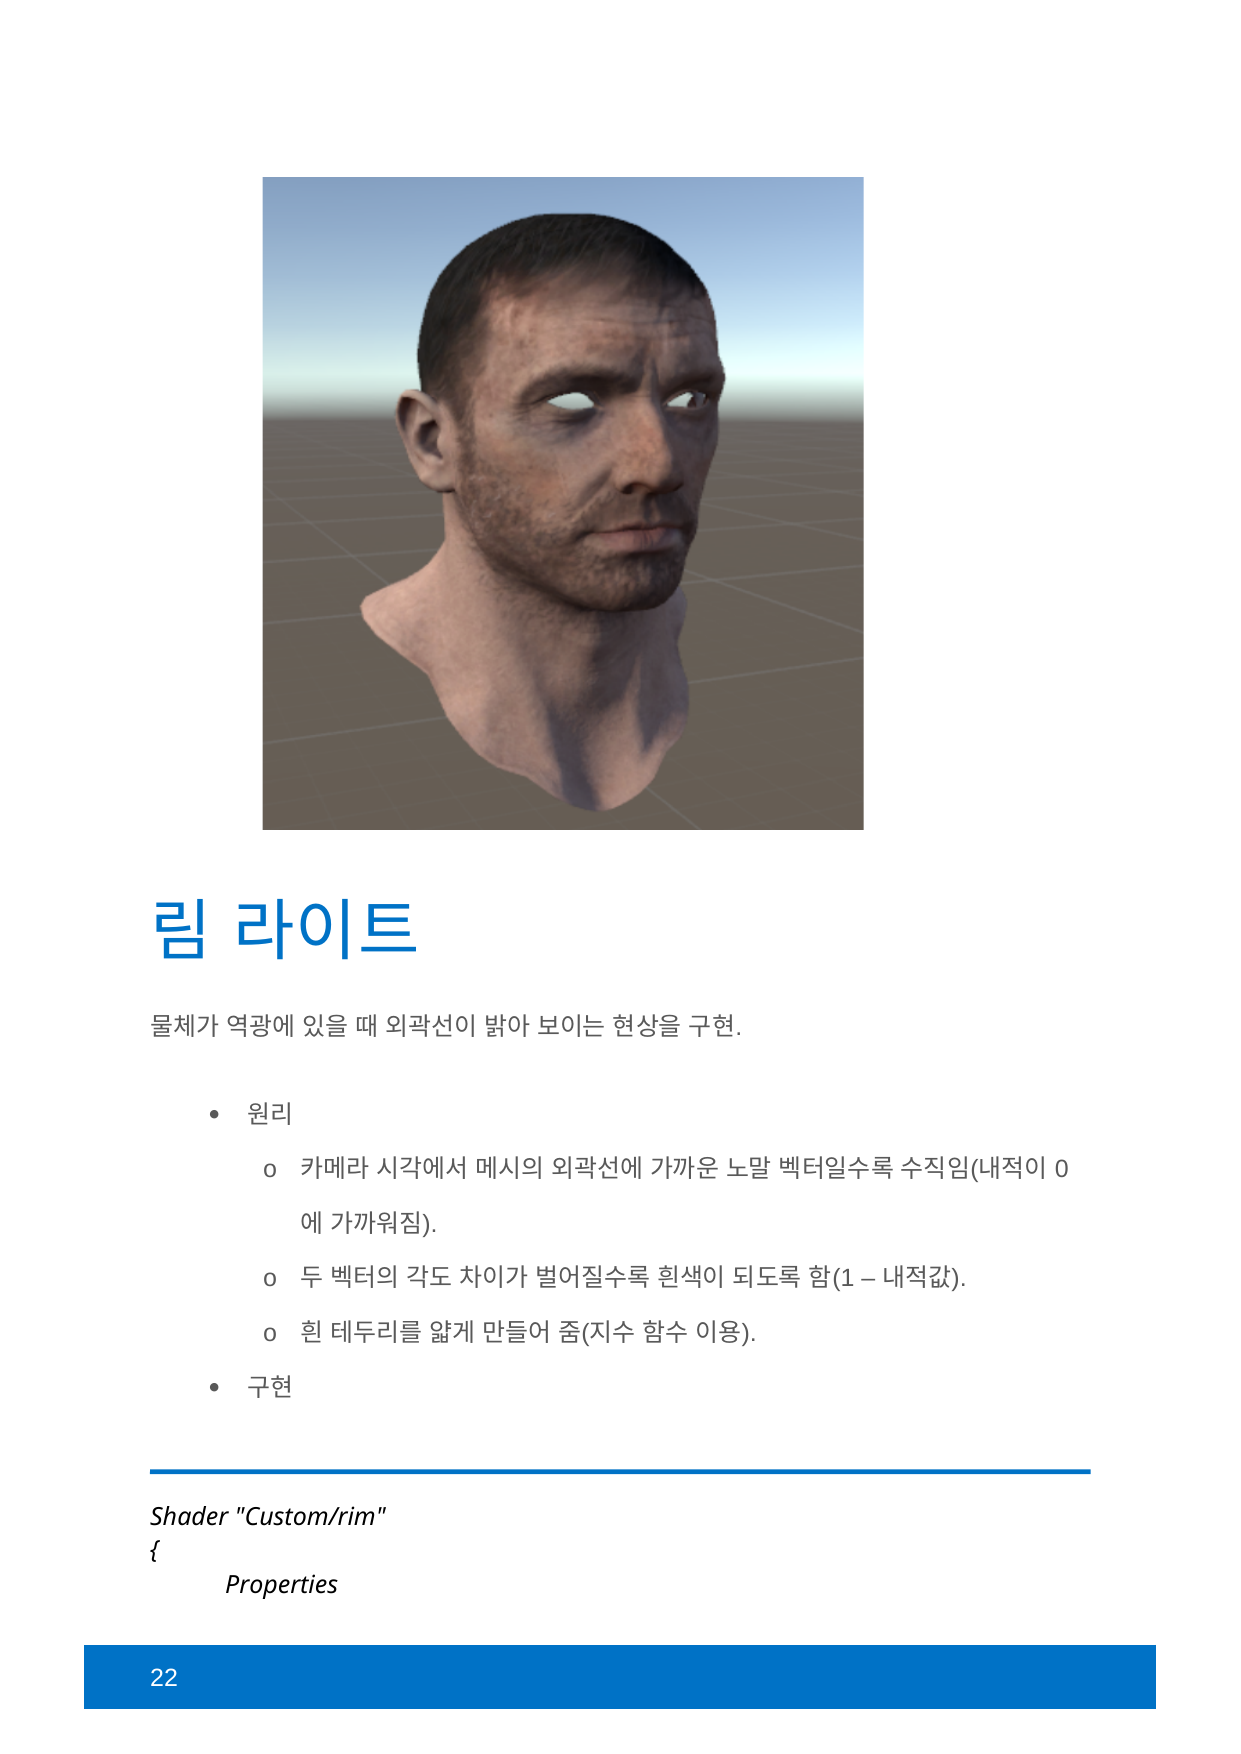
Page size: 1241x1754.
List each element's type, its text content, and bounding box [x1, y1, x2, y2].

list 원리 [210, 1094, 1090, 1131]
list 두 벡터의 각도 차이가 벌어질수록 흰색이 되도록 함(1 – 내적값). [262, 1258, 1090, 1294]
subtitle 림 라이트 [150, 877, 1090, 973]
text 물체가 역광에 있을 때 외곽선이 밝아 보이는 현상을 구현. [150, 1007, 1090, 1043]
list 구현 [210, 1367, 1090, 1403]
text Properties [150, 1566, 1090, 1600]
text { [150, 1532, 1090, 1566]
list 흰 테두리를 얇게 만들어 줌(지수 함수 이용). [262, 1313, 1090, 1349]
picture [262, 177, 864, 830]
list 카메라 시각에서 메시의 외곽선에 가까운 노말 벡터일수록 수직임(내적이 0에 가까워짐). [262, 1149, 1090, 1240]
text Shader "Custom/rim" [150, 1498, 1090, 1532]
